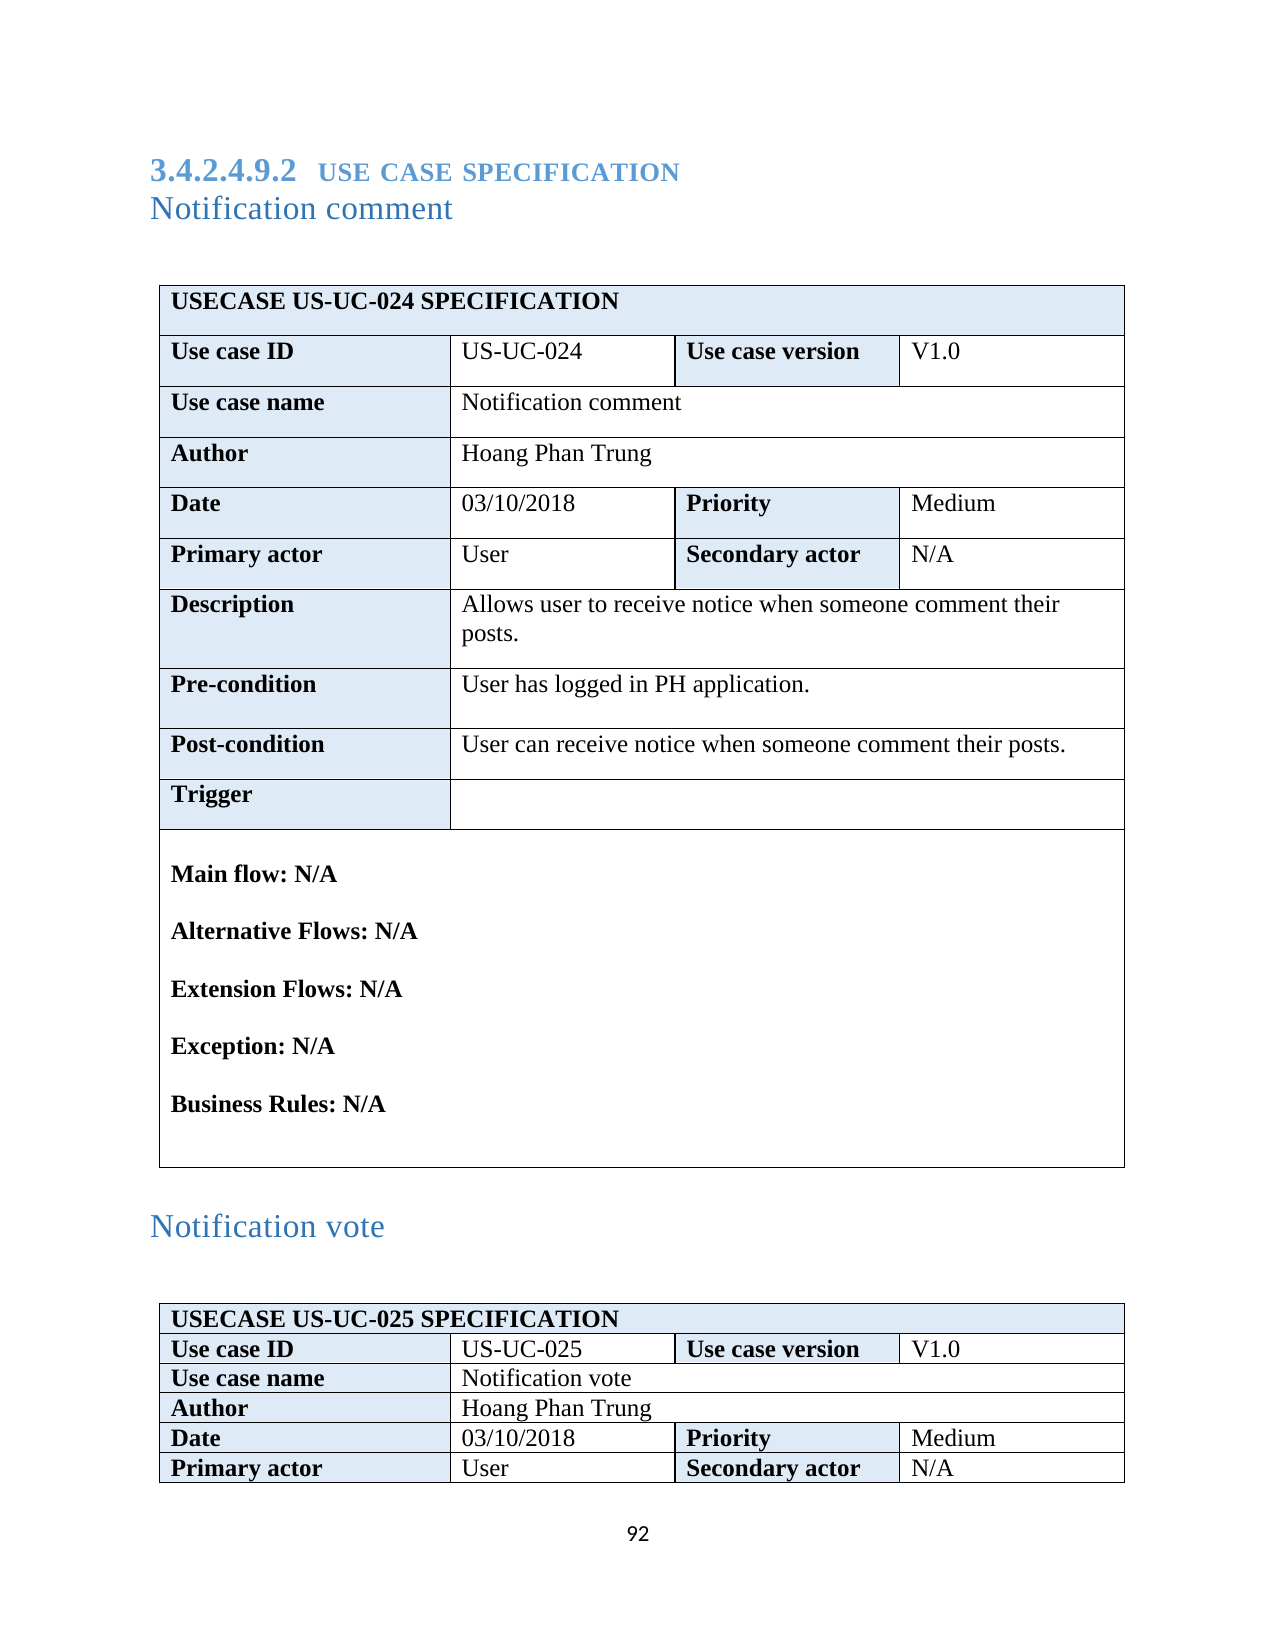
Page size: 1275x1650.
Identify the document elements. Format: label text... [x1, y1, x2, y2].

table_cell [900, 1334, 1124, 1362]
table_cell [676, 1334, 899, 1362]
list use case specification [150, 150, 1125, 188]
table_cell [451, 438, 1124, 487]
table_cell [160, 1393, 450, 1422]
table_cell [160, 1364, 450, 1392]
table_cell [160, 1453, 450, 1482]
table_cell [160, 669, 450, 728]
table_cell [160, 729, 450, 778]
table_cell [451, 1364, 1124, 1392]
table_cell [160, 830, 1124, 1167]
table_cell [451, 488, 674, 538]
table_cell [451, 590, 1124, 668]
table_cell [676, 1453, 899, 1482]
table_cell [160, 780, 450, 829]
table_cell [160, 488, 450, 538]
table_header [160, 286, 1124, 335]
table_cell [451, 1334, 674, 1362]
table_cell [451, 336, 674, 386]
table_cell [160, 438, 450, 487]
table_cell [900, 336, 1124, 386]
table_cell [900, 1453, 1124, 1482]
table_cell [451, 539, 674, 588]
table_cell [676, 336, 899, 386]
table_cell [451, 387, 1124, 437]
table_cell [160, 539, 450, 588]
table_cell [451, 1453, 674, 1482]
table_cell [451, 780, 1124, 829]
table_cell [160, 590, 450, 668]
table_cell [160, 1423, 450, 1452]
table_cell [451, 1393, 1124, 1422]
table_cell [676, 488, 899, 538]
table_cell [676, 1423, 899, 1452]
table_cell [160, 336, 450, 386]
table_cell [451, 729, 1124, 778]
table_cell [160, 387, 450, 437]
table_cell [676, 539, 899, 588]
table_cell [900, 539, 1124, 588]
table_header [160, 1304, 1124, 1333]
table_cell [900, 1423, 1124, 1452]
title Notification comment [150, 188, 1125, 227]
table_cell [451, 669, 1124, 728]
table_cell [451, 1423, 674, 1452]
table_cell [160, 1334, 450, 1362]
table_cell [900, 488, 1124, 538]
title Notification vote [150, 1207, 1125, 1245]
